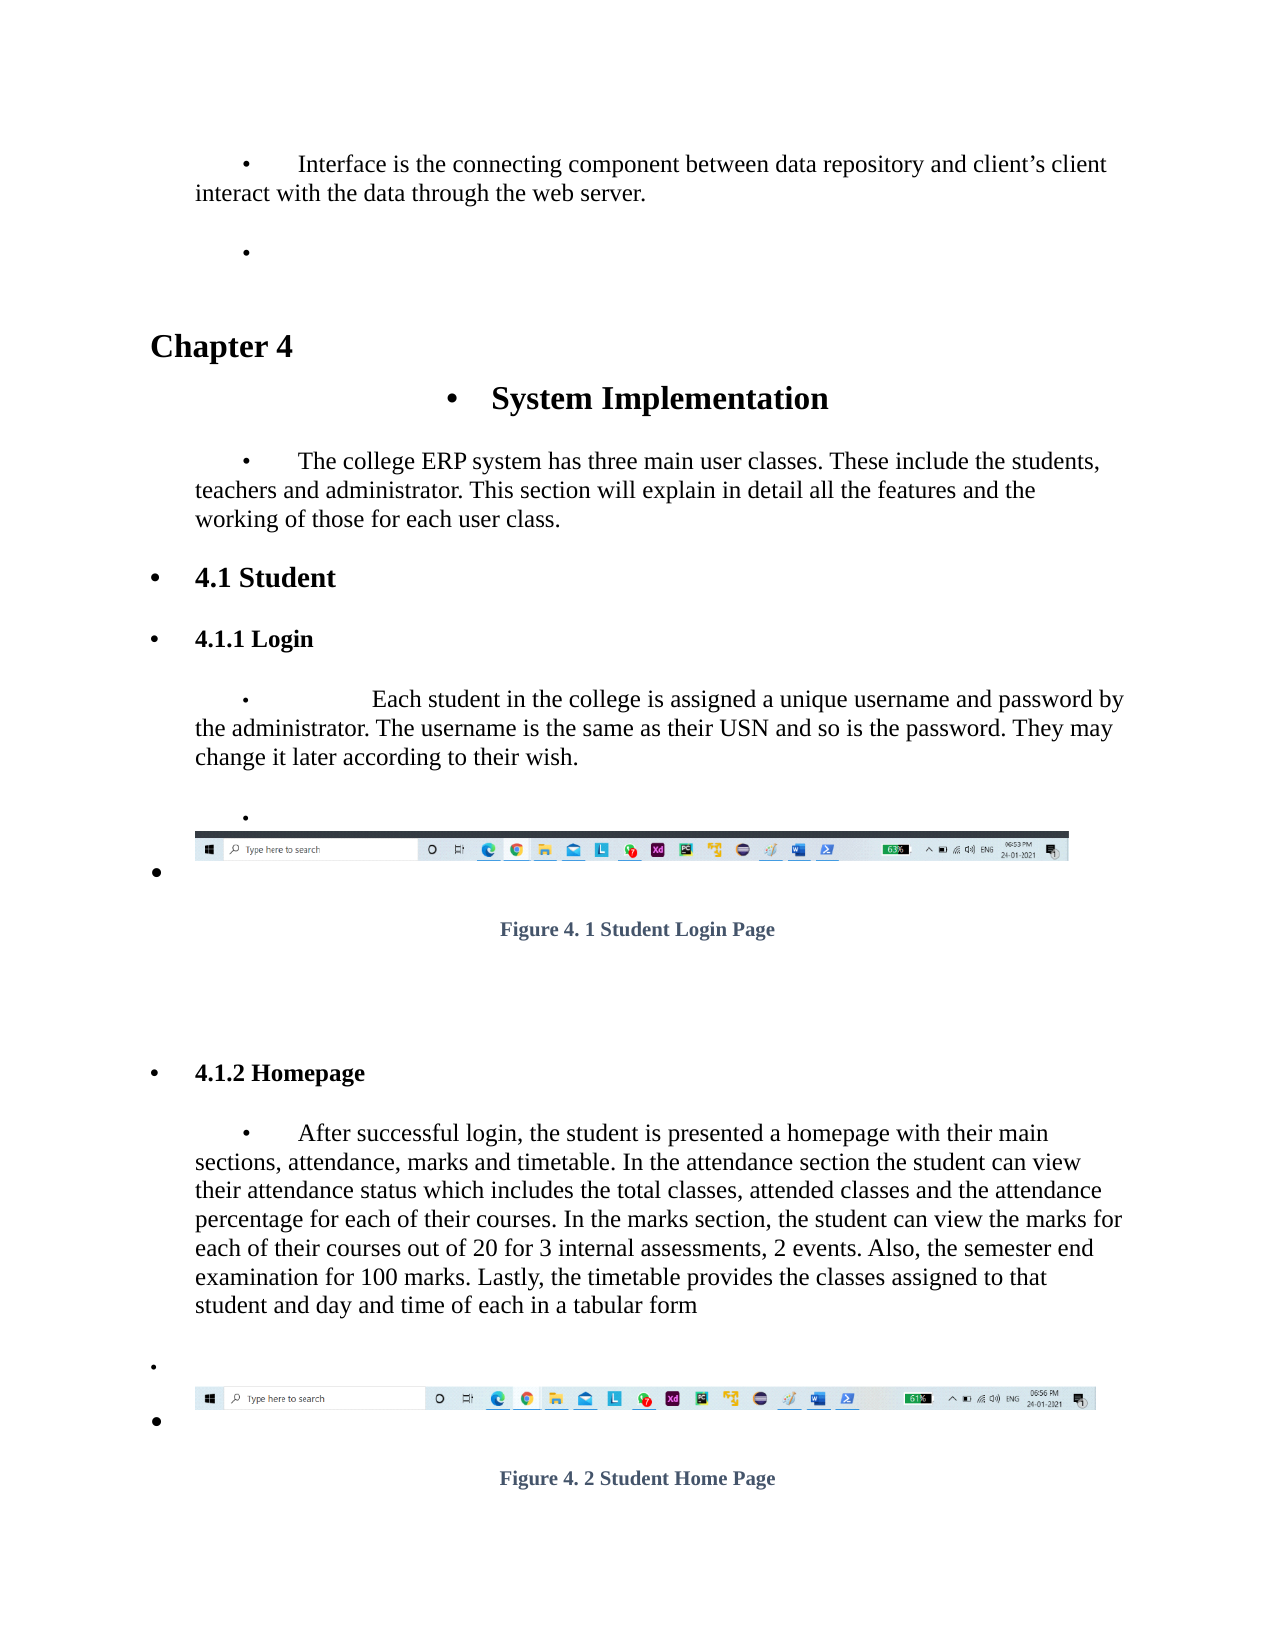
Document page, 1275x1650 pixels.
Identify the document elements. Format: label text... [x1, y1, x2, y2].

list After successful login, the student is presented a homepage with their main sections, attendance, marks and timetable. In the attendance section the student can view their attendance status which includes the total classes, attended classes and the attendance percentage for each of their courses. In the marks section, the student can view the marks for each of their courses out of 20 for 3 internal assessments, 2 events. Also, the semester end examination for 100 marks. Lastly, the timetable provides the classes assigned to that student and day and time of each in a tabular form [195, 1118, 1125, 1320]
text Figure 4. 2 Student Home Page [150, 1465, 1125, 1490]
text Figure 4. 1 Student Login Page [150, 916, 1125, 941]
list 4.1 Student [150, 564, 1125, 593]
list Interface is the connecting component between data repository and client’s client interact with the data through the web server. [195, 150, 1125, 207]
list 4.1.1 Login [150, 624, 1125, 653]
list Each student in the college is assigned a unique username and password by the administrator. The username is the same as their USN and so is the password. They may change it later according to their wish. [195, 685, 1125, 771]
list The college ERP system has three main user classes. These include the students, teachers and administrator. This section will explain in detail all the features and the working of those for each user class. [195, 447, 1125, 533]
list System Implementation [150, 386, 1125, 415]
text Chapter 4 [150, 336, 1125, 363]
list 4.1.2 Homepage [150, 1058, 1125, 1087]
